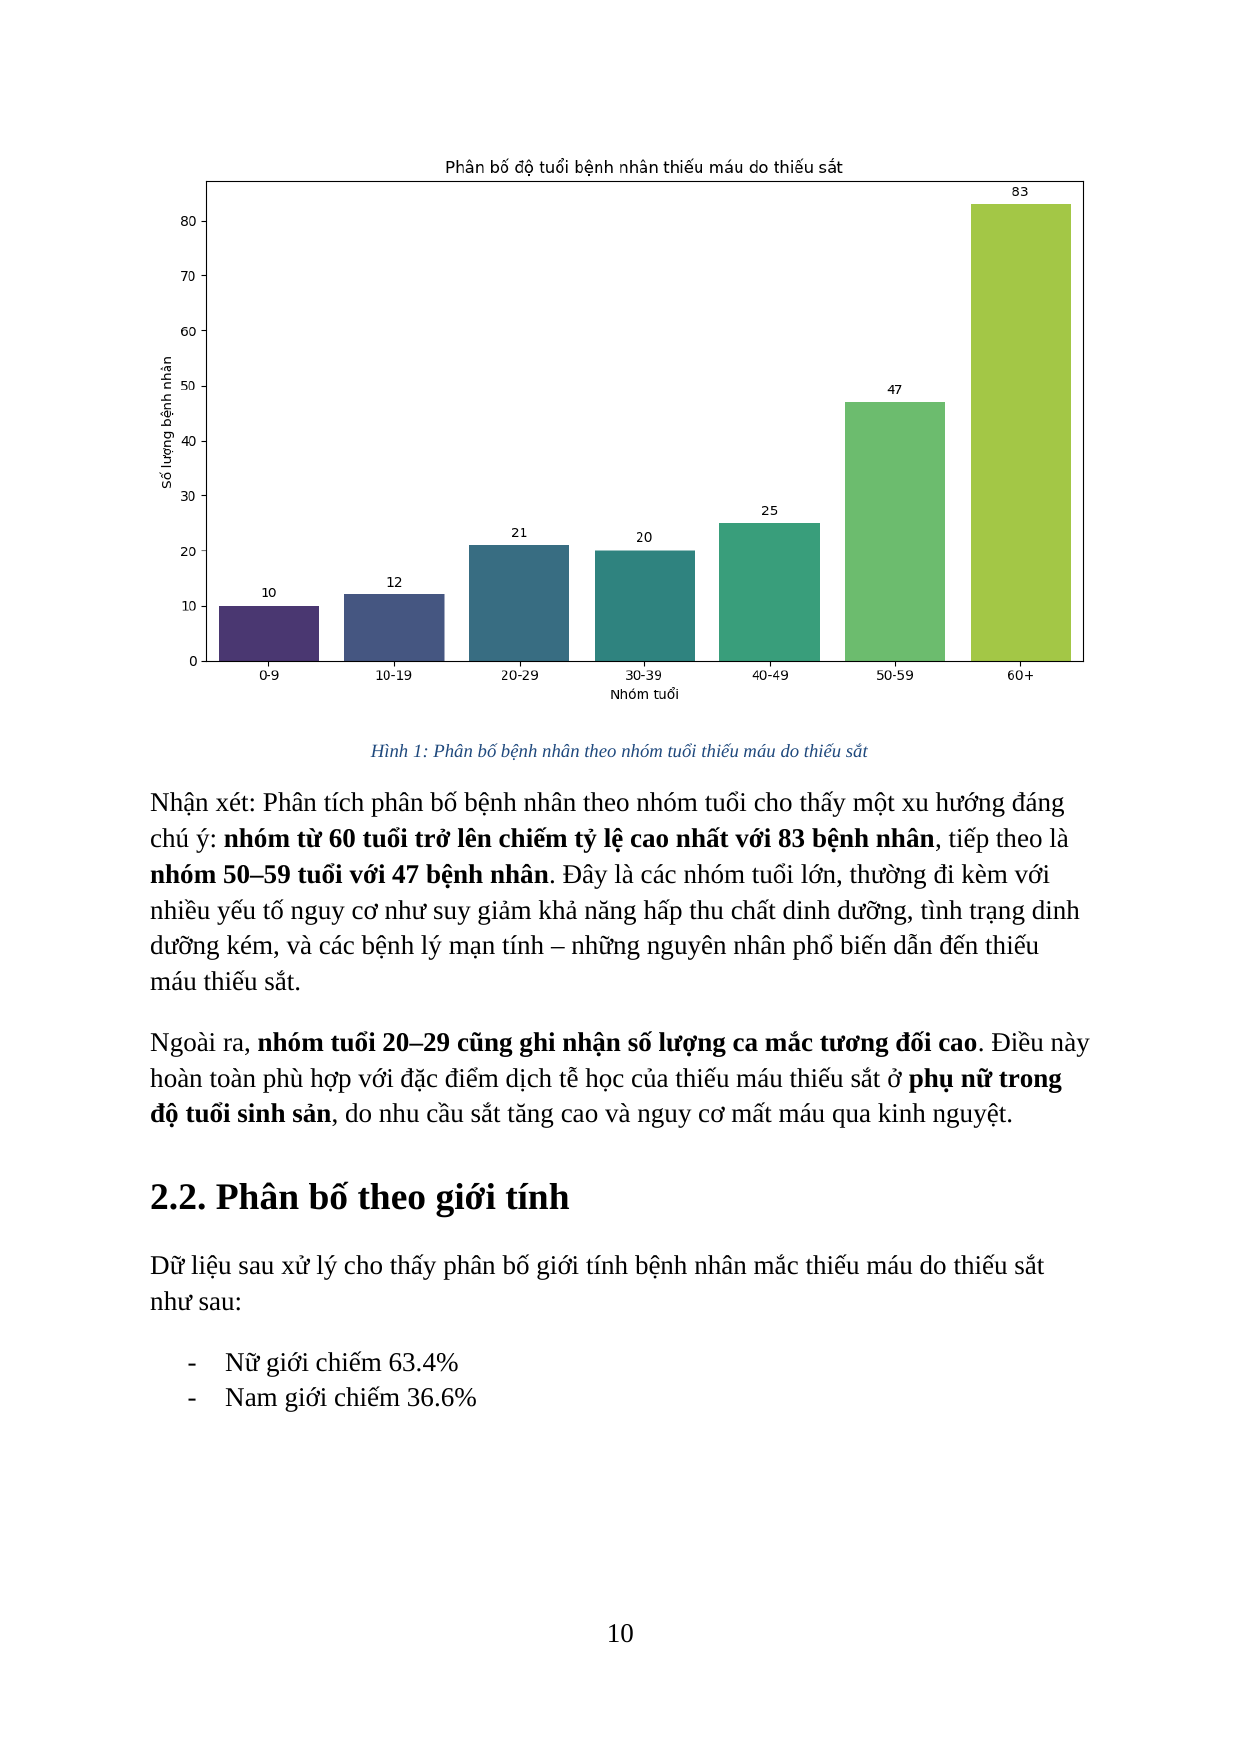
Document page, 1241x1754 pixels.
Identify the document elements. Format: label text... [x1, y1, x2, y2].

list Nữ giới chiếm 63.4% [187, 1346, 1090, 1377]
text Dữ liệu sau xử lý cho thấy phân bố giới tính bệnh nhân mắc thiếu máu do thiếu sắt như sau: [150, 1249, 1090, 1316]
text Ngoài ra, nhóm tuổi 20–29 cũng ghi nhận số lượng ca mắc tương đối cao. Điều này hoàn toàn phù hợp với đặc điểm dịch tễ học của thiếu máu thiếu sắt ở phụ nữ trong độ tuổi sinh sản, do nhu cầu sắt tăng cao và nguy cơ mất máu qua kinh nguyệt. [150, 1026, 1090, 1128]
text Nhận xét: Phân tích phân bố bệnh nhân theo nhóm tuổi cho thấy một xu hướng đáng chú ý: nhóm từ 60 tuổi trở lên chiếm tỷ lệ cao nhất với 83 bệnh nhân, tiếp theo là nhóm 50–59 tuổi với 47 bệnh nhân. Đây là các nhóm tuổi lớn, thường đi kèm với nhiều yếu tố nguy cơ như suy giảm khả năng hấp thu chất dinh dưỡng, tình trạng dinh dưỡng kém, và các bệnh lý mạn tính – những nguyên nhân phổ biến dẫn đến thiếu máu thiếu sắt. [150, 787, 1090, 996]
picture [150, 150, 1091, 711]
subtitle 2.2. Phân bố theo giới tính [150, 1175, 1090, 1218]
list Nam giới chiếm 36.6% [187, 1382, 1090, 1413]
text Hình 1: Phân bố bệnh nhân theo nhóm tuổi thiếu máu do thiếu sắt [150, 740, 1090, 762]
